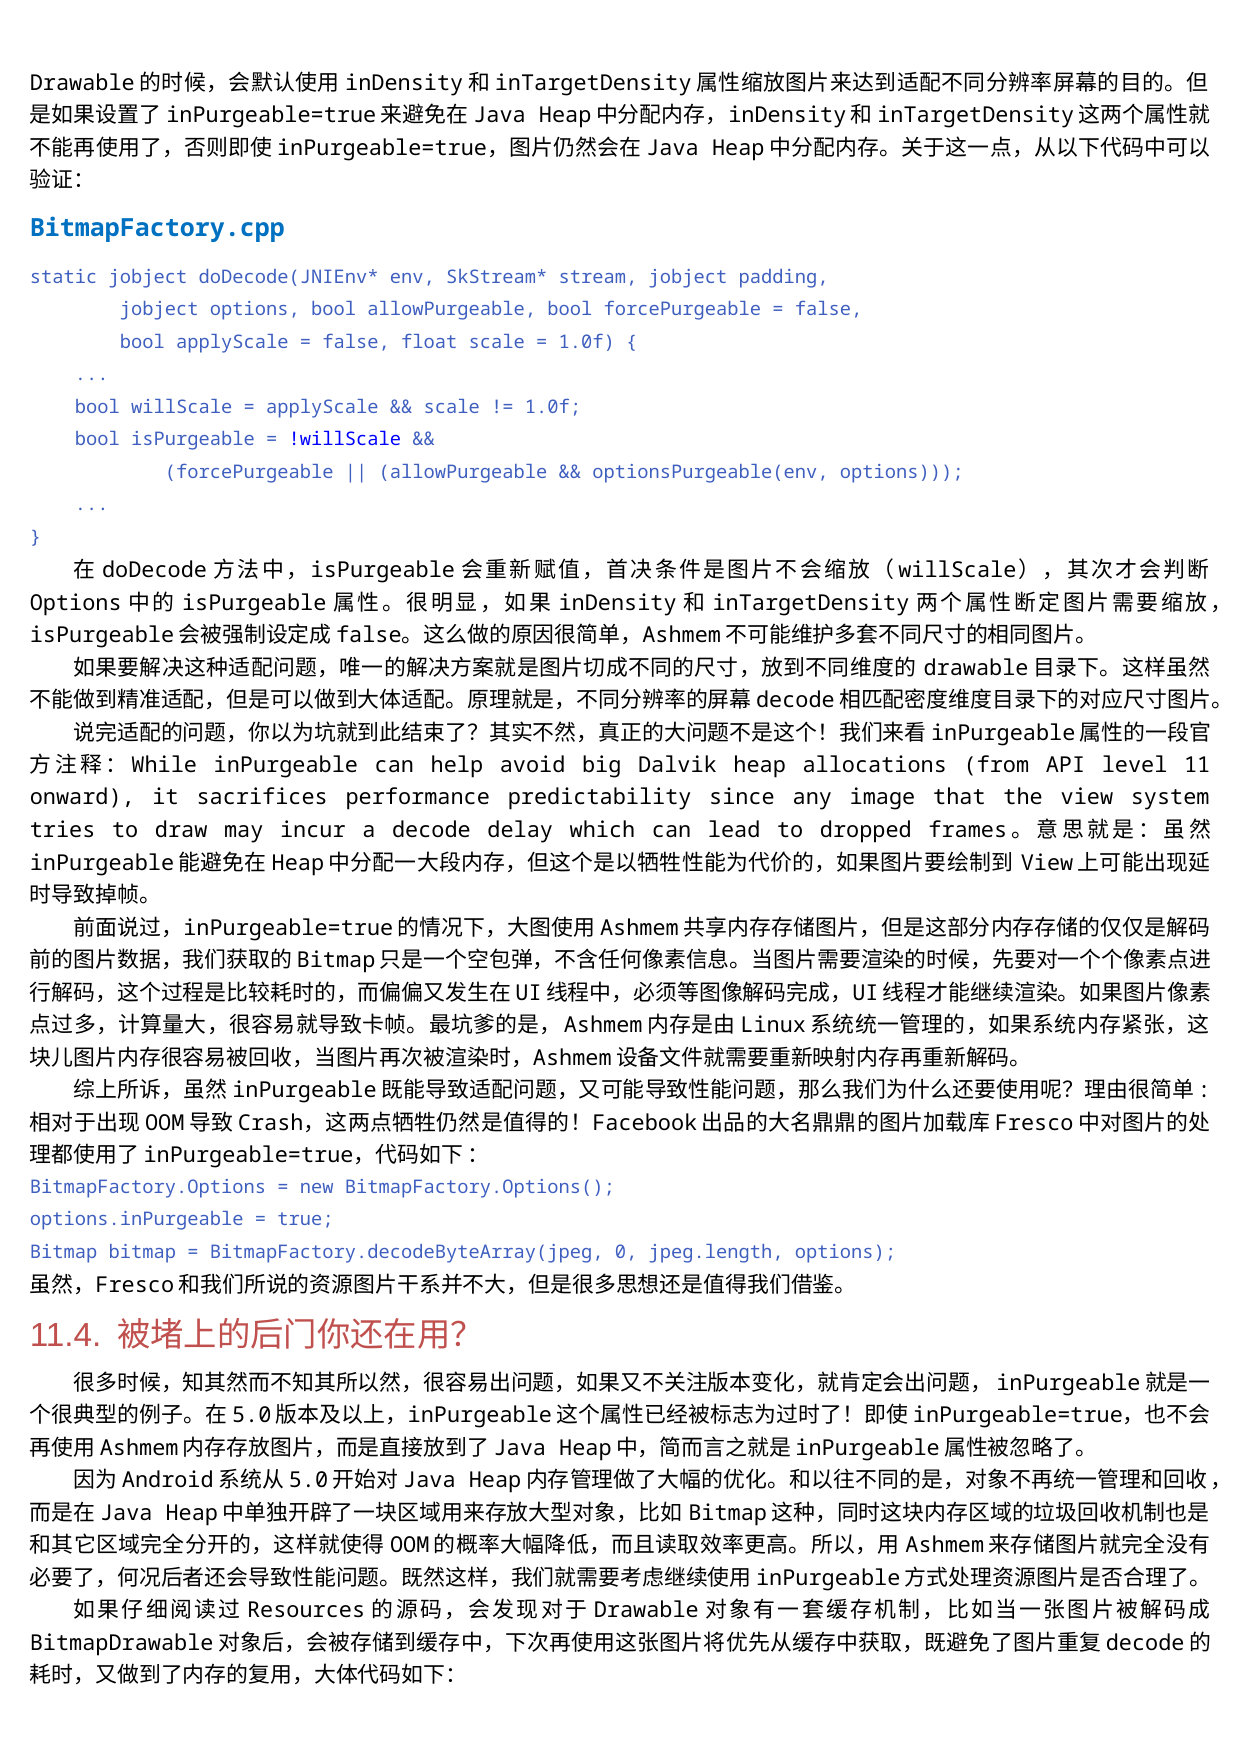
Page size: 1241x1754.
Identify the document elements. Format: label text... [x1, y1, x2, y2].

text 前面说过，inPurgeable=true的情况下，大图使用Ashmem共享内存存储图片，但是这部分内存存储的仅仅是解码前的图片数据，我们获取的Bitmap只是一个空包弹，不含任何像素信息。当图片需要渲染的时候，先要对一个个像素点进行解码，这个过程是比较耗时的，而偏偏又发生在UI线程中，必须等图像解码完成，UI线程才能继续渲染。如果图片像素点过多，计算量大，很容易就导致卡帧。最坑爹的是，Ashmem内存是由Linux系统统一管理的，如果系统内存紧张，这块儿图片内存很容易被回收，当图片再次被渲染时，Ashmem设备文件就需要重新映射内存再重新解码。 [29, 909, 1211, 1072]
list } [29, 519, 1211, 552]
subtitle 被堵上的后门你还在用？ [29, 1299, 1211, 1364]
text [29, 64, 1211, 194]
list bool willScale = applyScale && scale != 1.0f; [29, 389, 1211, 422]
text 如果仔细阅读过Resources的源码，会发现对于Drawable对象有一套缓存机制，比如当一张图片被解码成BitmapDrawable对象后，会被存储到缓存中，下次再使用这张图片将优先从缓存中获取，既避免了图片重复decode的耗时，又做到了内存的复用，大体代码如下： [29, 1592, 1211, 1689]
list static jobject doDecode(JNIEnv* env, SkStream* stream, jobject padding, [29, 259, 1211, 292]
text 如果要解决这种适配问题，唯一的解决方案就是图片切成不同的尺寸，放到不同维度的drawable目录下。这样虽然不能做到精准适配，但是可以做到大体适配。原理就是，不同分辨率的屏幕decode相匹配密度维度目录下的对应尺寸图片。 [29, 649, 1211, 714]
text 因为Android系统从5.0开始对Java Heap内存管理做了大幅的优化。和以往不同的是，对象不再统一管理和回收，而是在Java Heap中单独开辟了一块区域用来存放大型对象，比如Bitmap这种，同时这块内存区域的垃圾回收机制也是和其它区域完全分开的，这样就使得OOM的概率大幅降低，而且读取效率更高。所以，用Ashmem来存储图片就完全没有必要了，何况后者还会导致性能问题。既然这样，我们就需要考虑继续使用inPurgeable方式处理资源图片是否合理了。 [29, 1462, 1211, 1592]
text 在doDecode方法中，isPurgeable会重新赋值，首决条件是图片不会缩放（willScale），其次才会判断Options中的isPurgeable属性。很明显，如果inDensity和inTargetDensity两个属性断定图片需要缩放，isPurgeable会被强制设定成false。这么做的原因很简单，Ashmem不可能维护多套不同尺寸的相同图片。 [29, 552, 1211, 649]
list (forcePurgeable || (allowPurgeable && optionsPurgeable(env, options))); [29, 454, 1211, 487]
list options.inPurgeable = true; [29, 1202, 1211, 1234]
text 虽然，Fresco和我们所说的资源图片干系并不大，但是很多思想还是值得我们借鉴。 [29, 1267, 1211, 1299]
list ... [29, 357, 1211, 389]
list bool applyScale = false, float scale = 1.0f) { [29, 324, 1211, 357]
list bool isPurgeable = !willScale && [29, 422, 1211, 454]
list BitmapFactory.cpp [29, 194, 1211, 259]
text 很多时候，知其然而不知其所以然，很容易出问题，如果又不关注版本变化，就肯定会出问题，inPurgeable就是一个很典型的例子。在5.0版本及以上，inPurgeable这个属性已经被标志为过时了！即使inPurgeable=true，也不会再使用Ashmem内存存放图片，而是直接放到了Java Heap中，简而言之就是inPurgeable属性被忽略了。 [29, 1364, 1211, 1462]
list Bitmap bitmap = BitmapFactory.decodeByteArray(jpeg, 0, jpeg.length, options); [29, 1234, 1211, 1267]
list BitmapFactory.Options = new BitmapFactory.Options(); [29, 1169, 1211, 1202]
text 综上所诉，虽然inPurgeable既能导致适配问题，又可能导致性能问题，那么我们为什么还要使用呢？理由很简单:相对于出现OOM导致Crash，这两点牺牲仍然是值得的！Facebook出品的大名鼎鼎的图片加载库Fresco中对图片的处理都使用了inPurgeable=true，代码如下 ： [29, 1072, 1211, 1169]
list jobject options, bool allowPurgeable, bool forcePurgeable = false, [29, 292, 1211, 324]
text 说完适配的问题，你以为坑就到此结束了？其实不然，真正的大问题不是这个！我们来看inPurgeable属性的一段官方注释：While inPurgeable can help avoid big Dalvik heap allocations (from API level 11 onward), it sacrifices performance predictability since any image that the view system tries to draw may incur a decode delay which can lead to dropped frames。意思就是：虽然inPurgeable能避免在Heap中分配一大段内存，但这个是以牺牲性能为代价的，如果图片要绘制到View上可能出现延时导致掉帧。 [29, 714, 1211, 909]
list ... [29, 487, 1211, 519]
